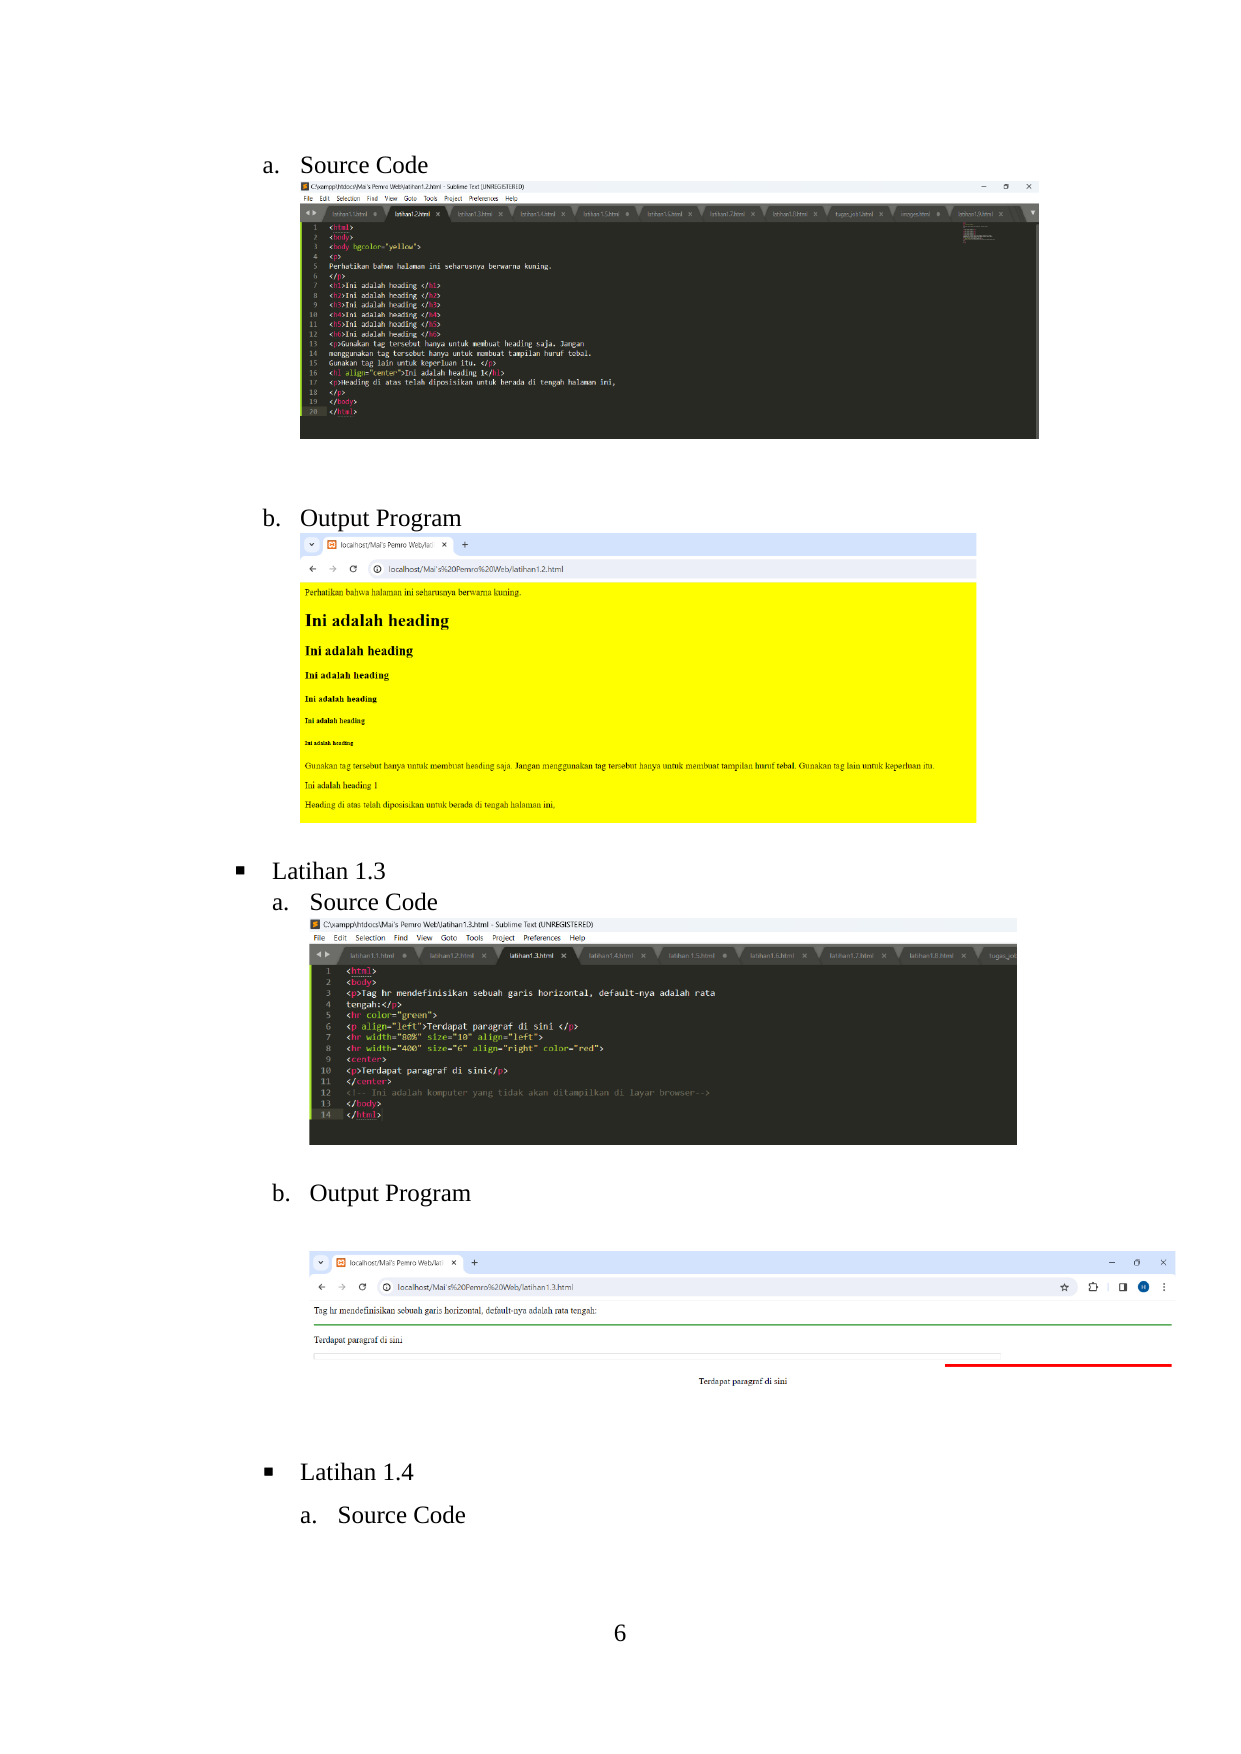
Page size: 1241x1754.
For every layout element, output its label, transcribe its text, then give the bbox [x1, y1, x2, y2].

list Latihan 1.3 [234, 856, 1090, 885]
picture [300, 533, 977, 823]
picture [300, 181, 1039, 439]
list Output Program [272, 1178, 1090, 1206]
list Source Code [300, 1500, 1090, 1528]
picture [309, 918, 1017, 1145]
picture [309, 1251, 1176, 1413]
list Latihan 1.4 [262, 1457, 1090, 1486]
